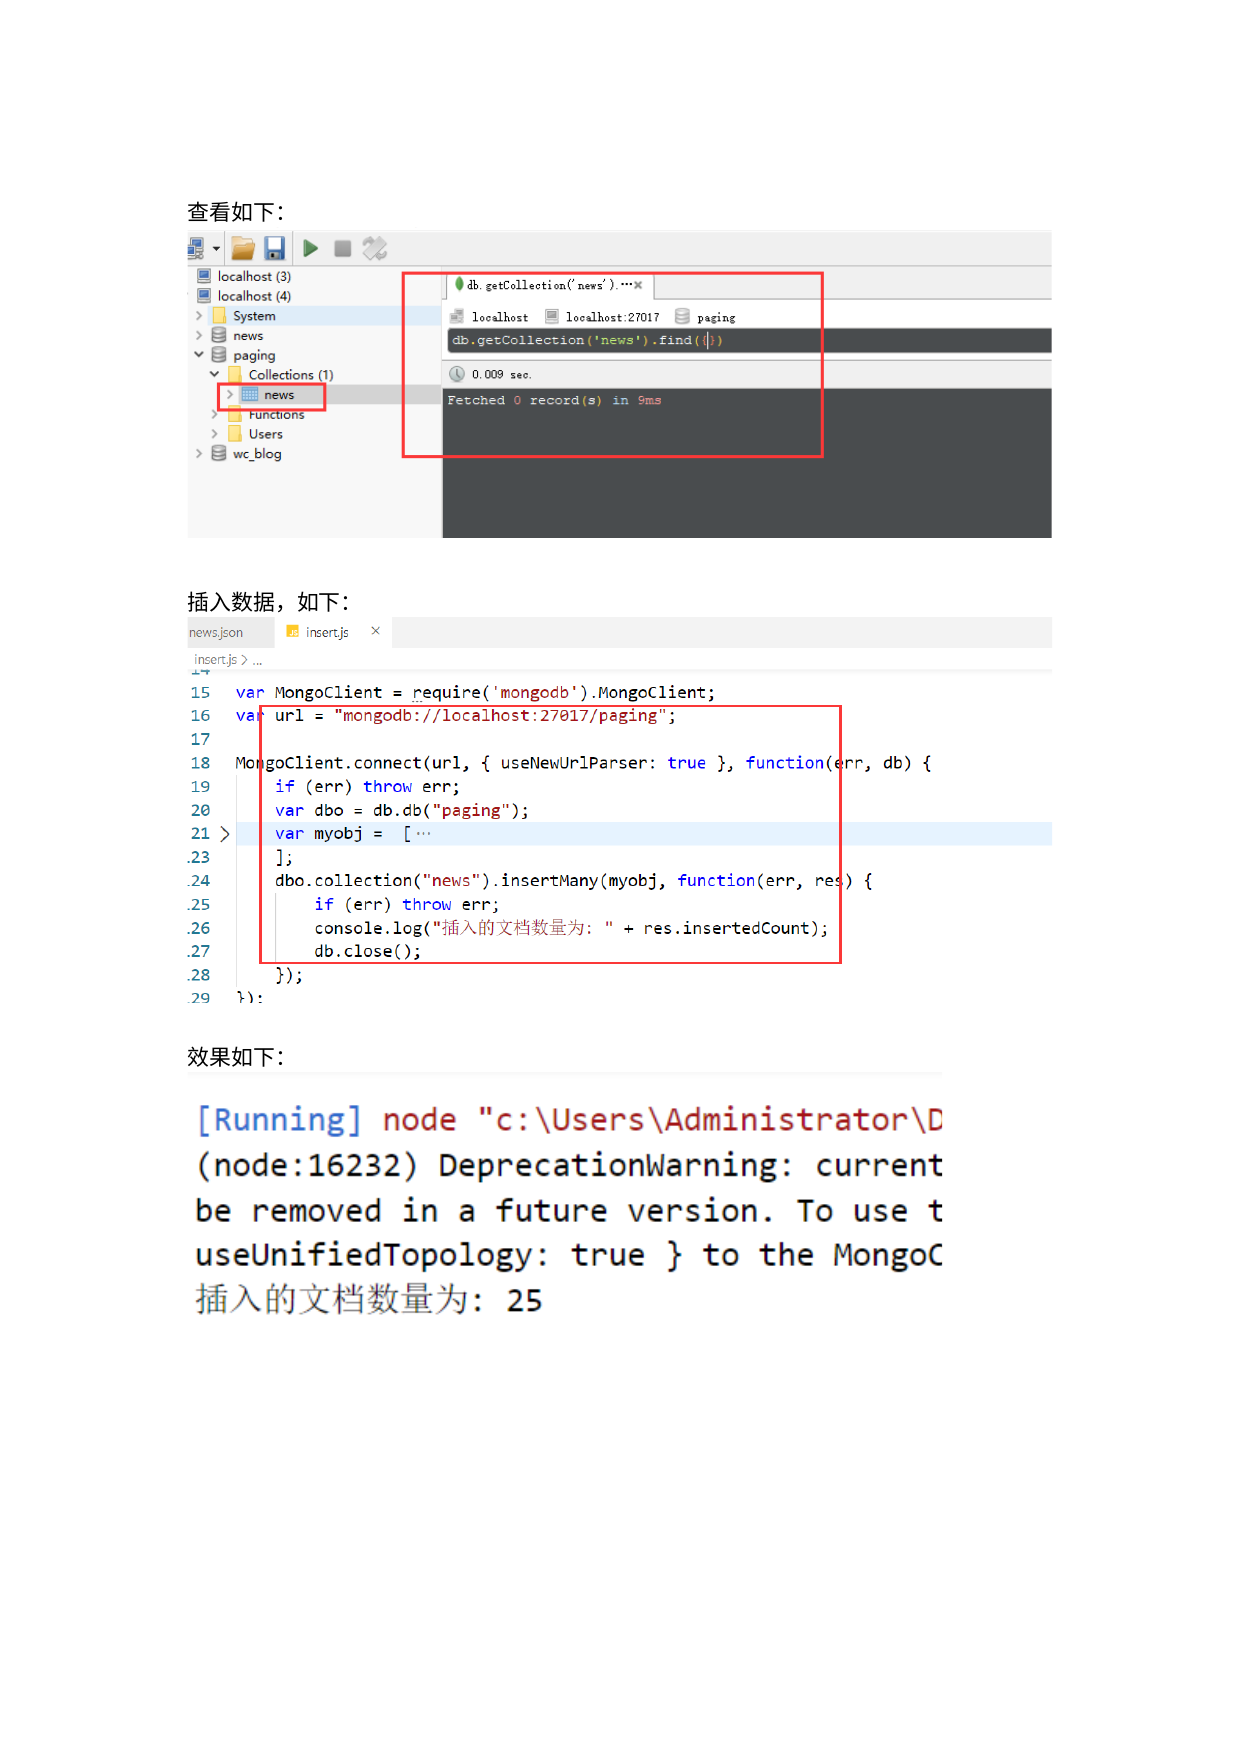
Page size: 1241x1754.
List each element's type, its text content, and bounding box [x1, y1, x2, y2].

picture [187, 617, 1053, 1003]
list 效果如下： [187, 1039, 1053, 1072]
picture [187, 1072, 943, 1365]
list 查看如下： [187, 194, 1053, 227]
picture [187, 227, 1052, 538]
list 插入数据，如下： [187, 584, 1053, 617]
